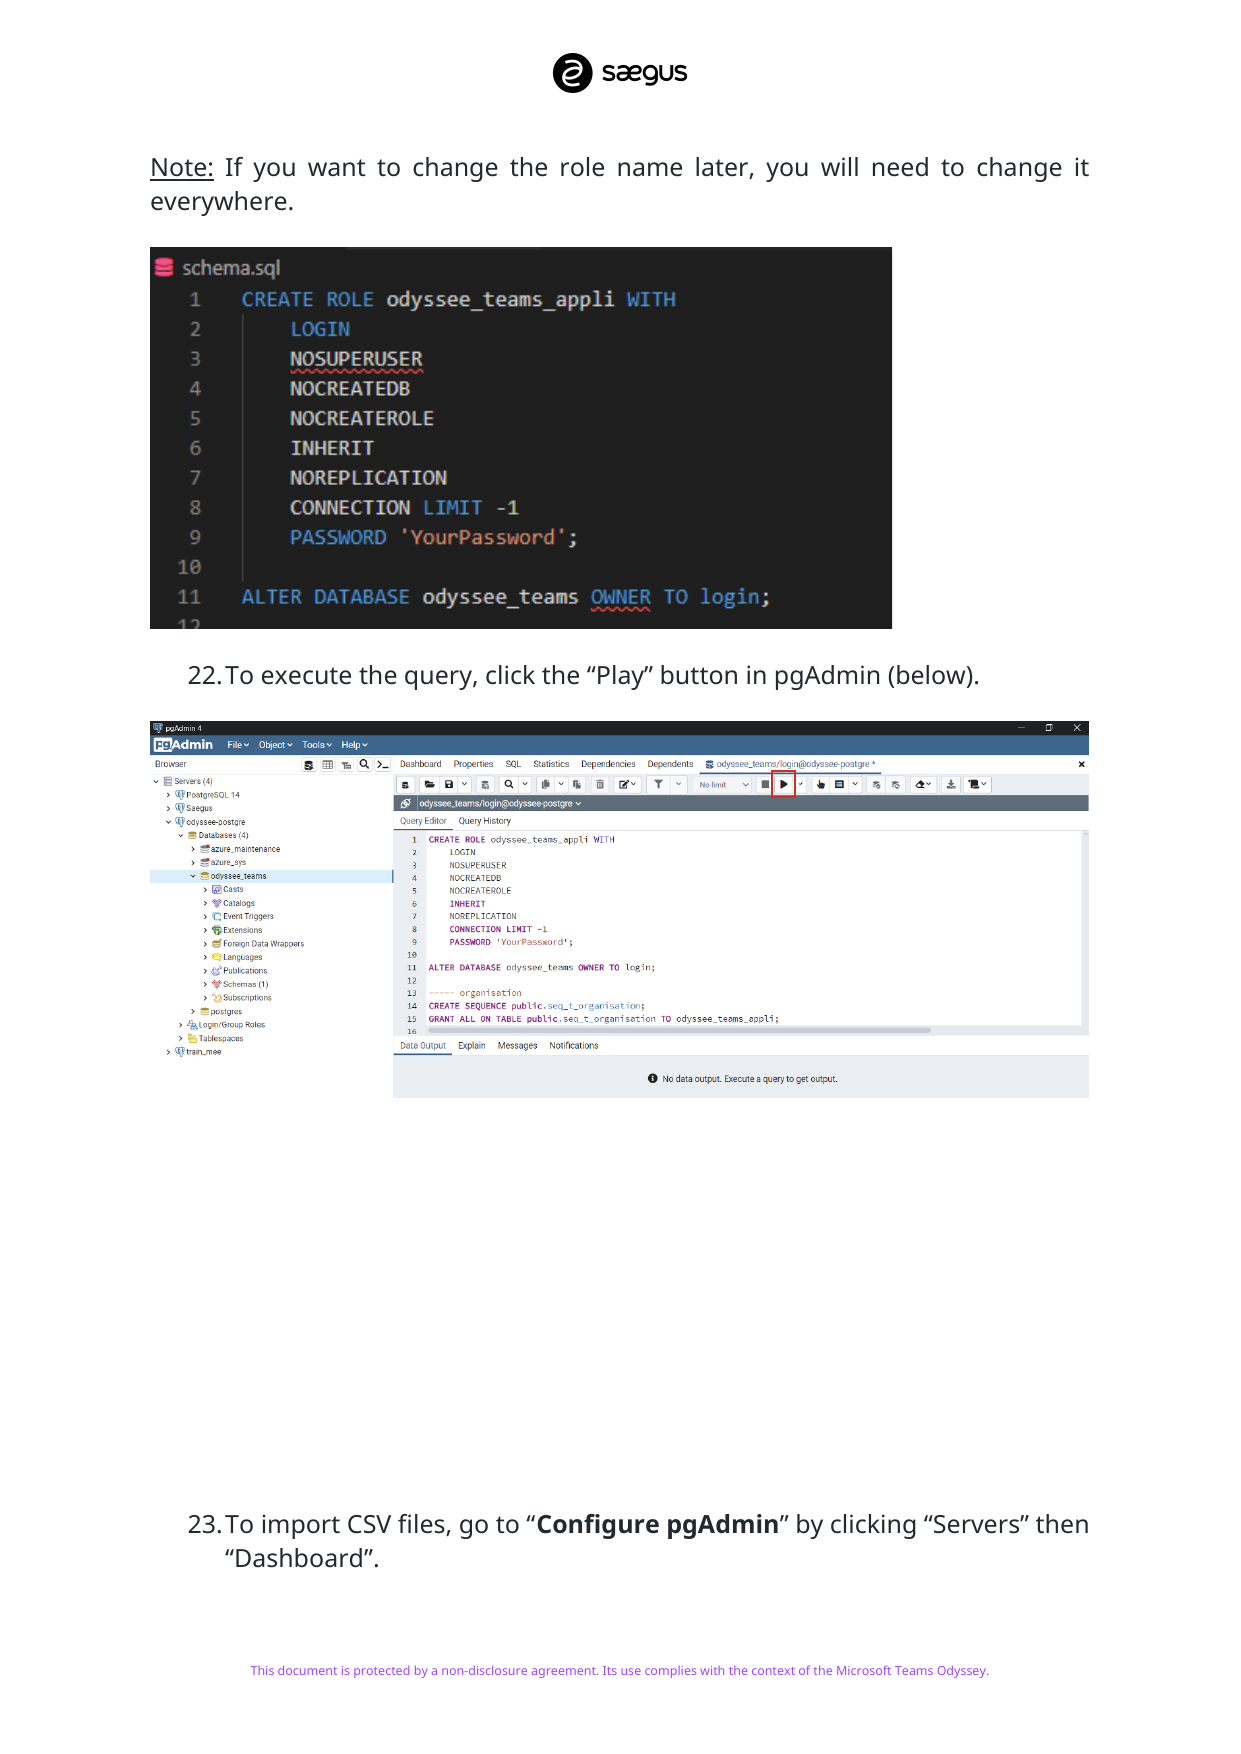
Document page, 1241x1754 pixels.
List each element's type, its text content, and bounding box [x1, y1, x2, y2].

list To execute the query, click the “Play” button in pgAdmin (below). [187, 658, 1090, 692]
picture [150, 247, 893, 629]
picture [150, 721, 1089, 1098]
list To import CSV files, go to “Configure pgAdmin” by clicking “Servers” then “Dashboard”. [187, 1507, 1090, 1575]
text Note: If you want to change the role name later, you will need to change it everywhere. [150, 150, 1090, 218]
